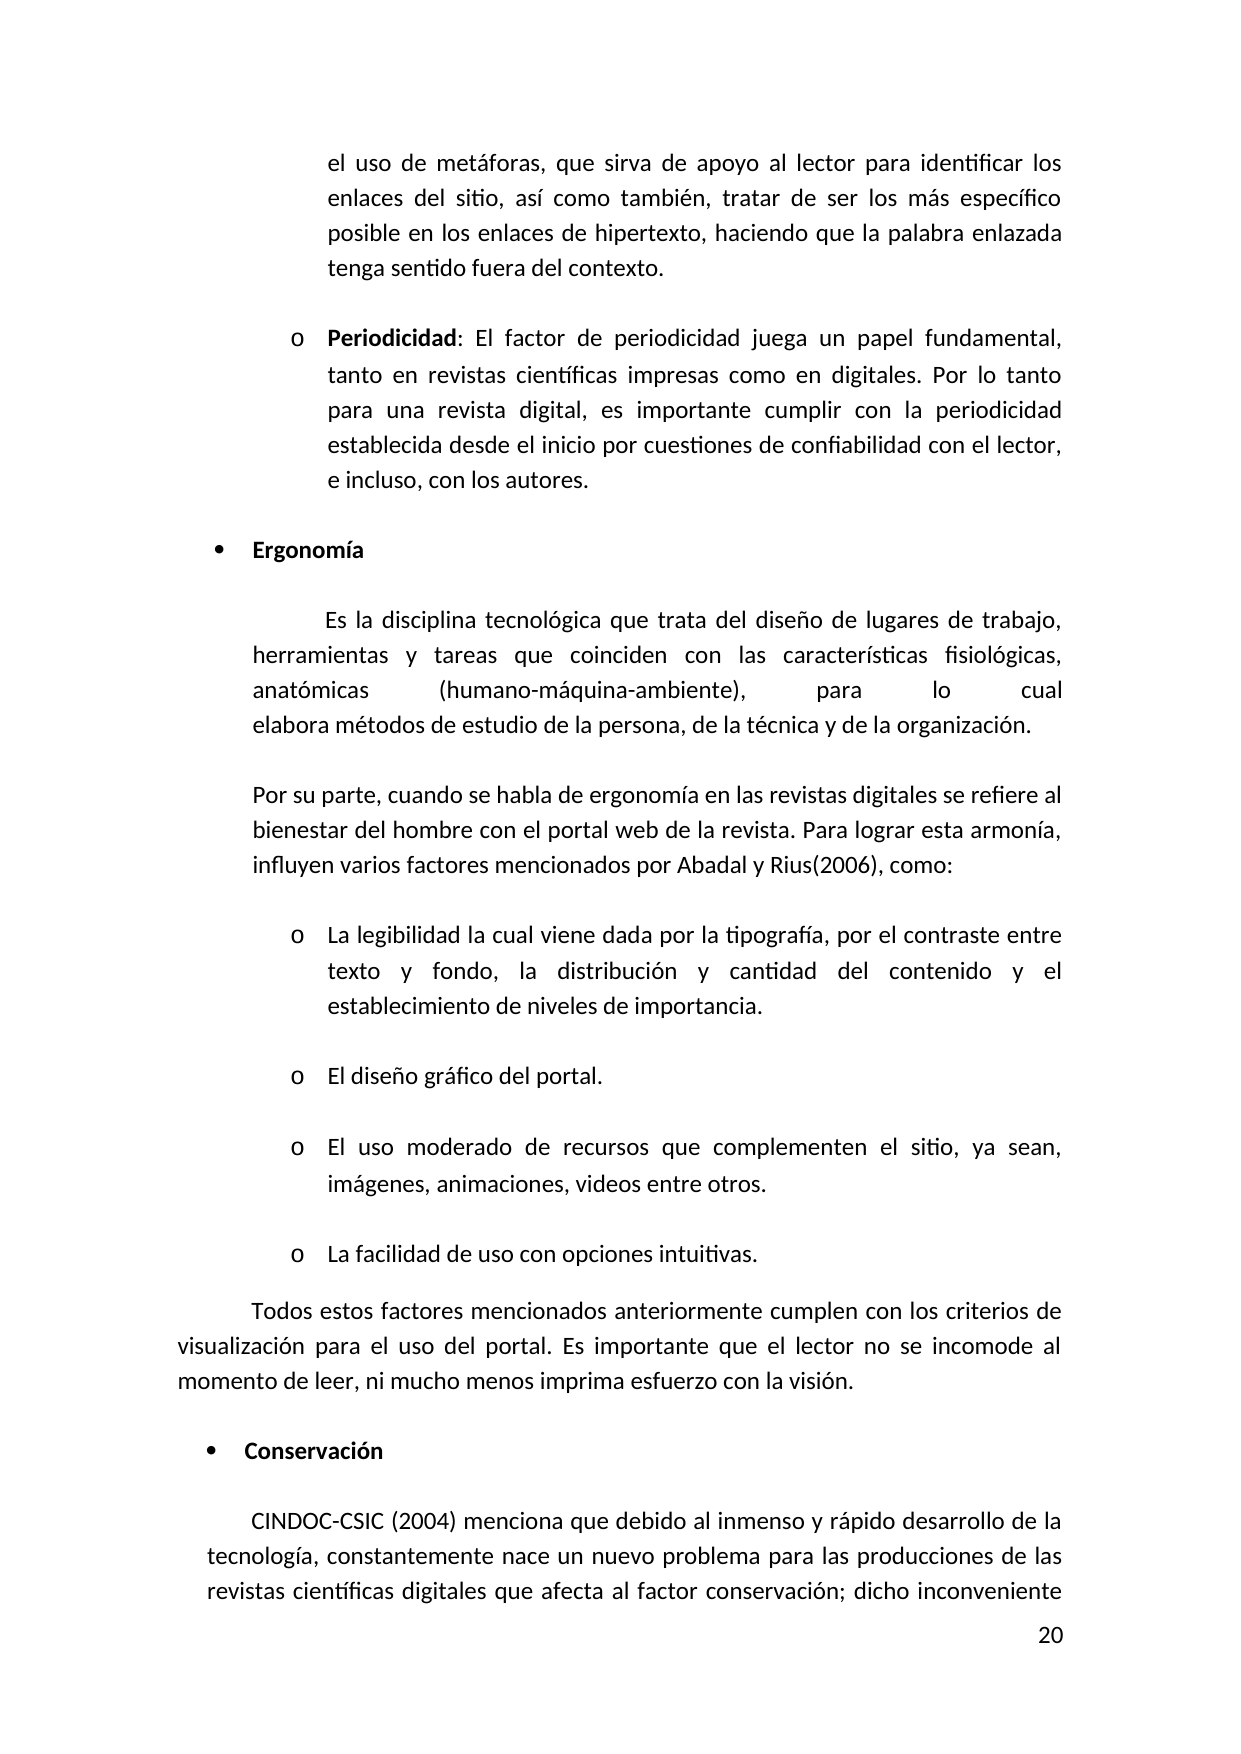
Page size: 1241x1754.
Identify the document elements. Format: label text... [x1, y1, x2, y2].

list El diseño gráfico del portal. [290, 1060, 1063, 1092]
list Ergonomía [215, 534, 1063, 564]
list Por su parte, cuando se habla de ergonomía en las revistas digitales se refiere al bienestar del hombre con el portal web de la revista. Para lograr esta armonía, influyen varios factores mencionados por Abadal y Rius(2006), como: [252, 779, 1063, 879]
list Conservación [207, 1435, 1063, 1466]
list Periodicidad: El factor de periodicidad juega un papel fundamental, tanto en revistas científicas impresas como en digitales. Por lo tanto para una revista digital, es importante cumplir con la periodicidad establecida desde el inicio por cuestiones de confiabilidad con el lector, e incluso, con los autores. [290, 323, 1063, 494]
text Todos estos factores mencionados anteriormente cumplen con los criterios de visualización para el uso del portal. Es importante que el lector no se incomode al momento de leer, ni mucho menos imprima esfuerzo con la visión. [177, 1295, 1063, 1396]
list La facilidad de uso con opciones intuitivas. [290, 1238, 1063, 1269]
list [290, 148, 1063, 283]
list Es la disciplina tecnológica que trata del diseño de lugares de trabajo, herramientas y tareas que coinciden con las características fisiológicas, anatómicas (humano-máquina-ambiente), para lo cual elabora métodos de estudio de la persona, de la técnica y de la organización. [252, 604, 1063, 739]
list La legibilidad la cual viene dada por la tipografía, por el contraste entre texto y fondo, la distribución y cantidad del contenido y el establecimiento de niveles de importancia. [290, 919, 1063, 1021]
list El uso moderado de recursos que complementen el sitio, ya sean, imágenes, animaciones, videos entre otros. [290, 1132, 1063, 1198]
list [207, 1505, 1063, 1606]
